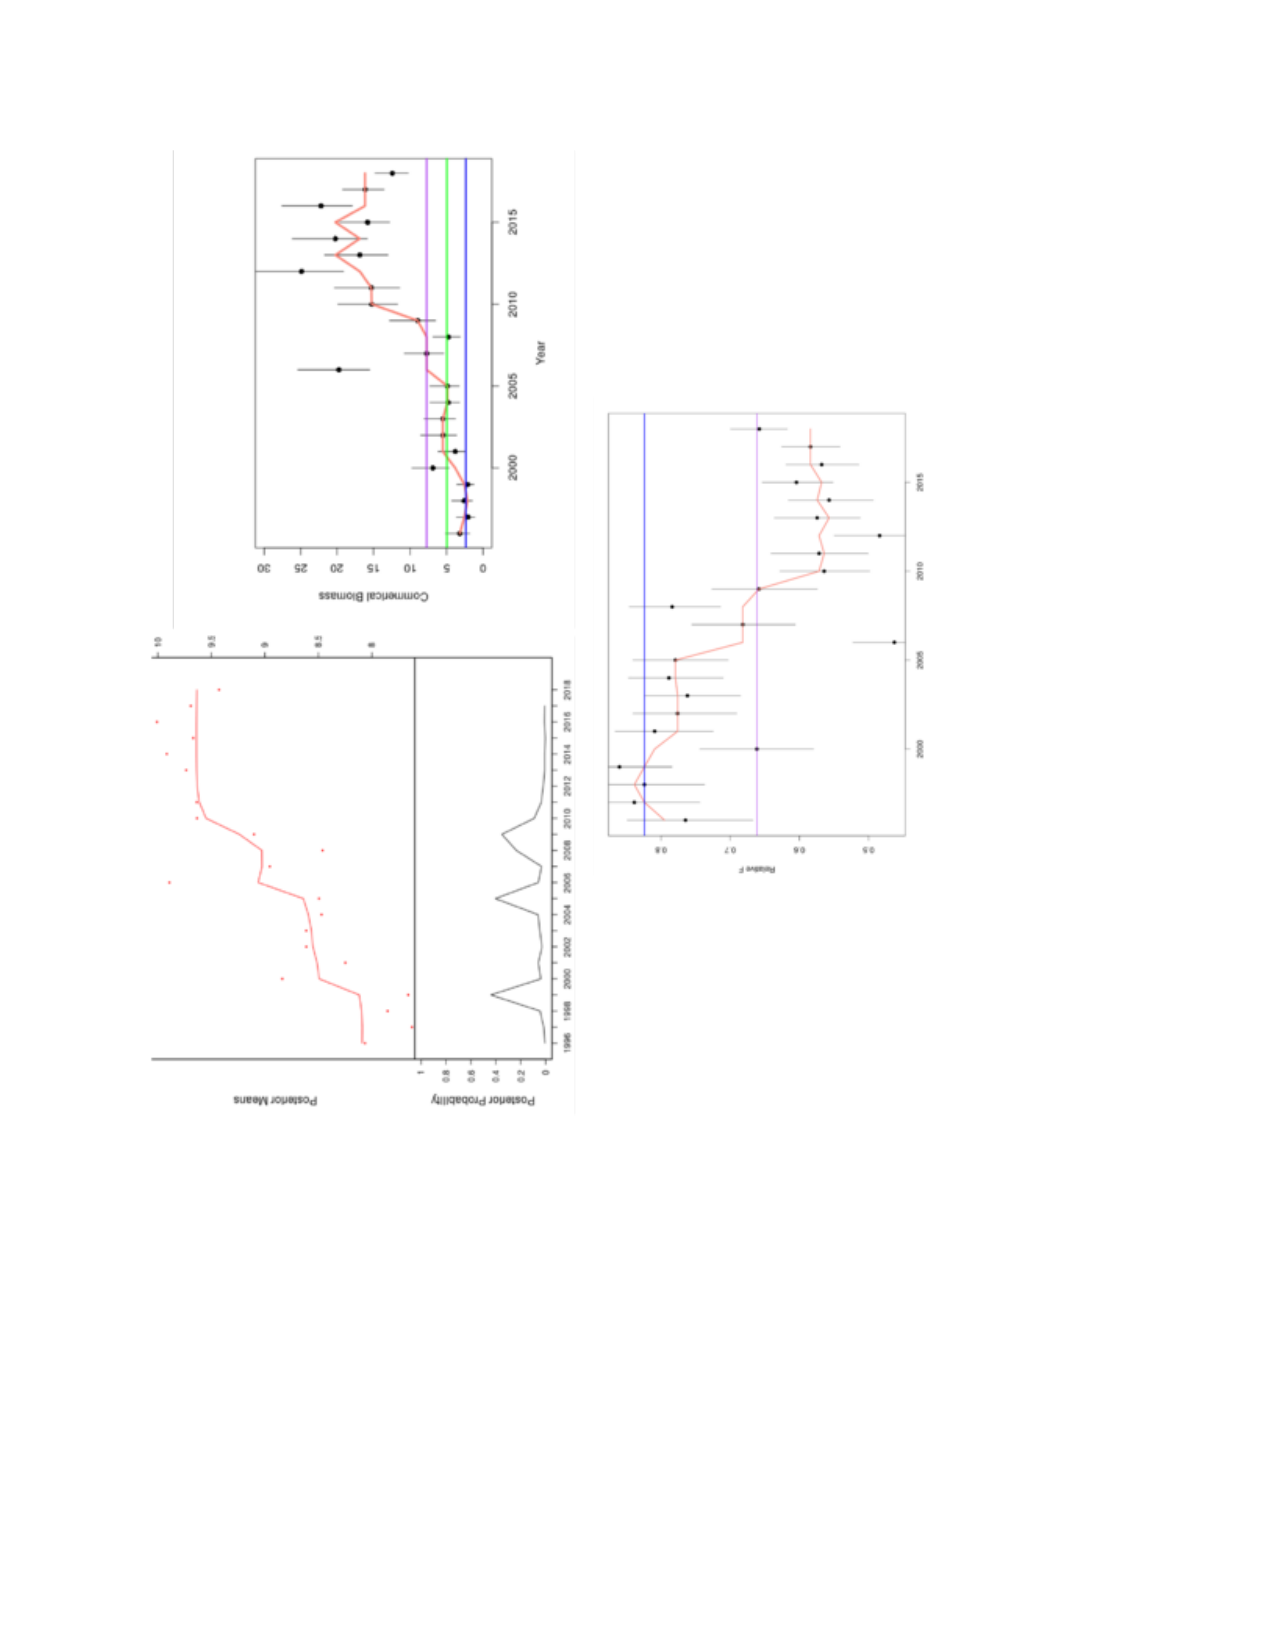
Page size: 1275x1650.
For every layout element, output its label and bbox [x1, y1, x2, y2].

picture [150, 150, 930, 1116]
